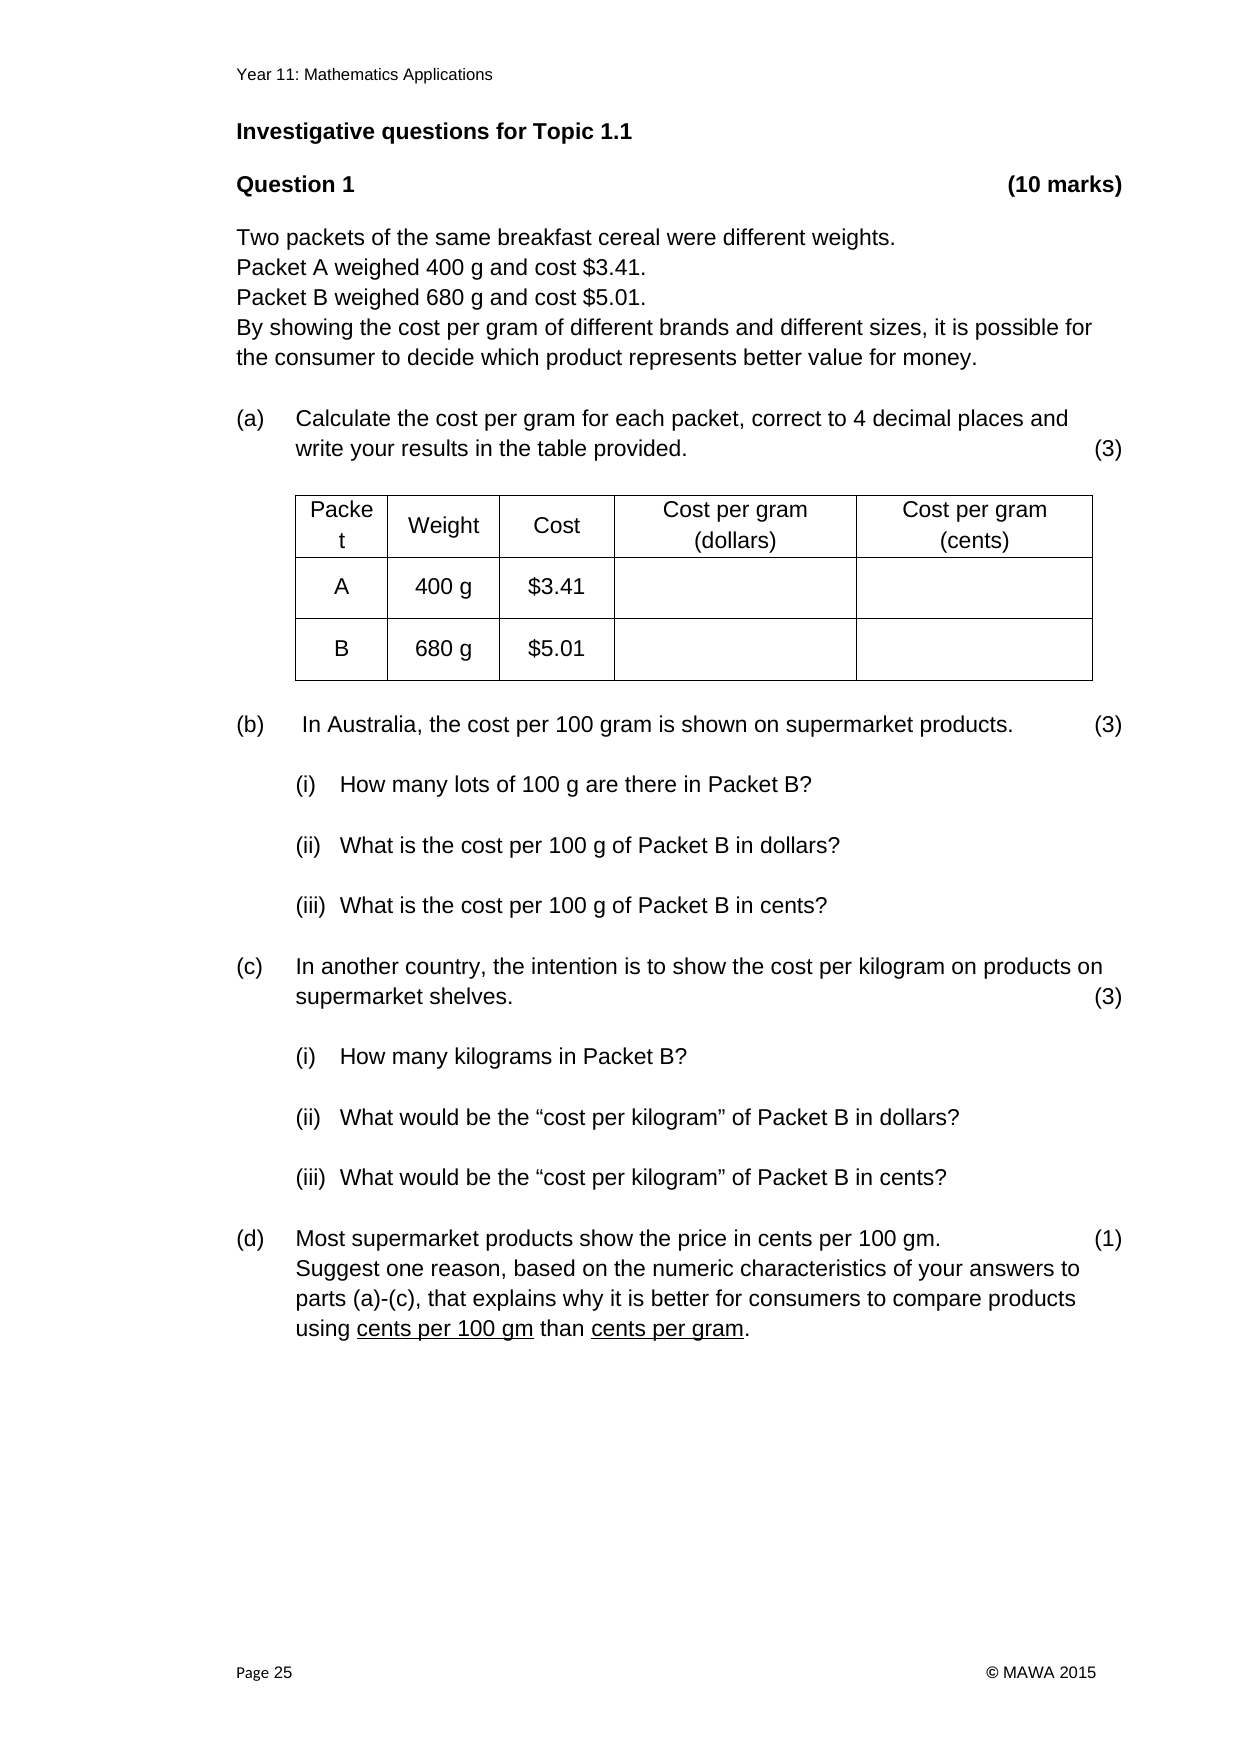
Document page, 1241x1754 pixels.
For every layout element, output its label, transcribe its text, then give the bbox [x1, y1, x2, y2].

text (iii) What would be the “cost per kilogram” of Packet B in cents? [236, 1164, 1122, 1191]
text Investigative questions for Topic 1.1 [236, 118, 1122, 144]
table_header Weight [388, 496, 499, 557]
text Packet A weighed 400 g and cost $3.41. [236, 254, 1122, 280]
table_cell $5.01 [500, 619, 614, 680]
text (iii) What is the cost per 100 g of Packet B in cents? [236, 892, 1122, 919]
table_cell [857, 558, 1092, 618]
text (d) Most supermarket products show the price in cents per 100 gm. (1) [236, 1224, 1122, 1251]
table_cell A [296, 558, 387, 618]
table_cell [615, 558, 856, 618]
text (ii) What is the cost per 100 g of Packet B in dollars? [236, 832, 1122, 858]
table_header Cost per gram (cents) [857, 496, 1092, 557]
text (i) How many kilograms in Packet B? [236, 1043, 1122, 1070]
table_cell 400 g [388, 558, 499, 618]
table_cell [857, 619, 1092, 680]
table_header Cost [500, 496, 614, 557]
text Suggest one reason, based on the numeric characteristics of your answers to parts (a)-(c), that explains why it is better for consumers to compare products using cents per 100 gm than cents per gram. [236, 1255, 1122, 1342]
table_cell [615, 619, 856, 680]
text (a) Calculate the cost per gram for each packet, correct to 4 decimal places and write your results in the table provided. (3) [236, 405, 1122, 461]
table_header Cost per gram (dollars) [615, 496, 856, 557]
text (ii) What would be the “cost per kilogram” of Packet B in dollars? [236, 1104, 1122, 1130]
table_cell $3.41 [500, 558, 614, 618]
table_header Packet [296, 496, 387, 557]
text (b) In Australia, the cost per 100 gram is shown on supermarket products. (3) [236, 711, 1122, 737]
text Packet B weighed 680 g and cost $5.01. [236, 284, 1122, 310]
table_cell 680 g [388, 619, 499, 680]
text Two packets of the same breakfast cereal were different weights. [236, 223, 1122, 250]
text (i) How many lots of 100 g are there in Packet B? [236, 771, 1122, 798]
text By showing the cost per gram of different brands and different sizes, it is possible for the consumer to decide which product represents better value for money. [236, 314, 1122, 371]
text (c) In another country, the intention is to show the cost per kilogram on products on supermarket shelves. (3) [236, 953, 1122, 1009]
text Question 1 (10 marks) [236, 171, 1122, 197]
table_cell B [296, 619, 387, 680]
